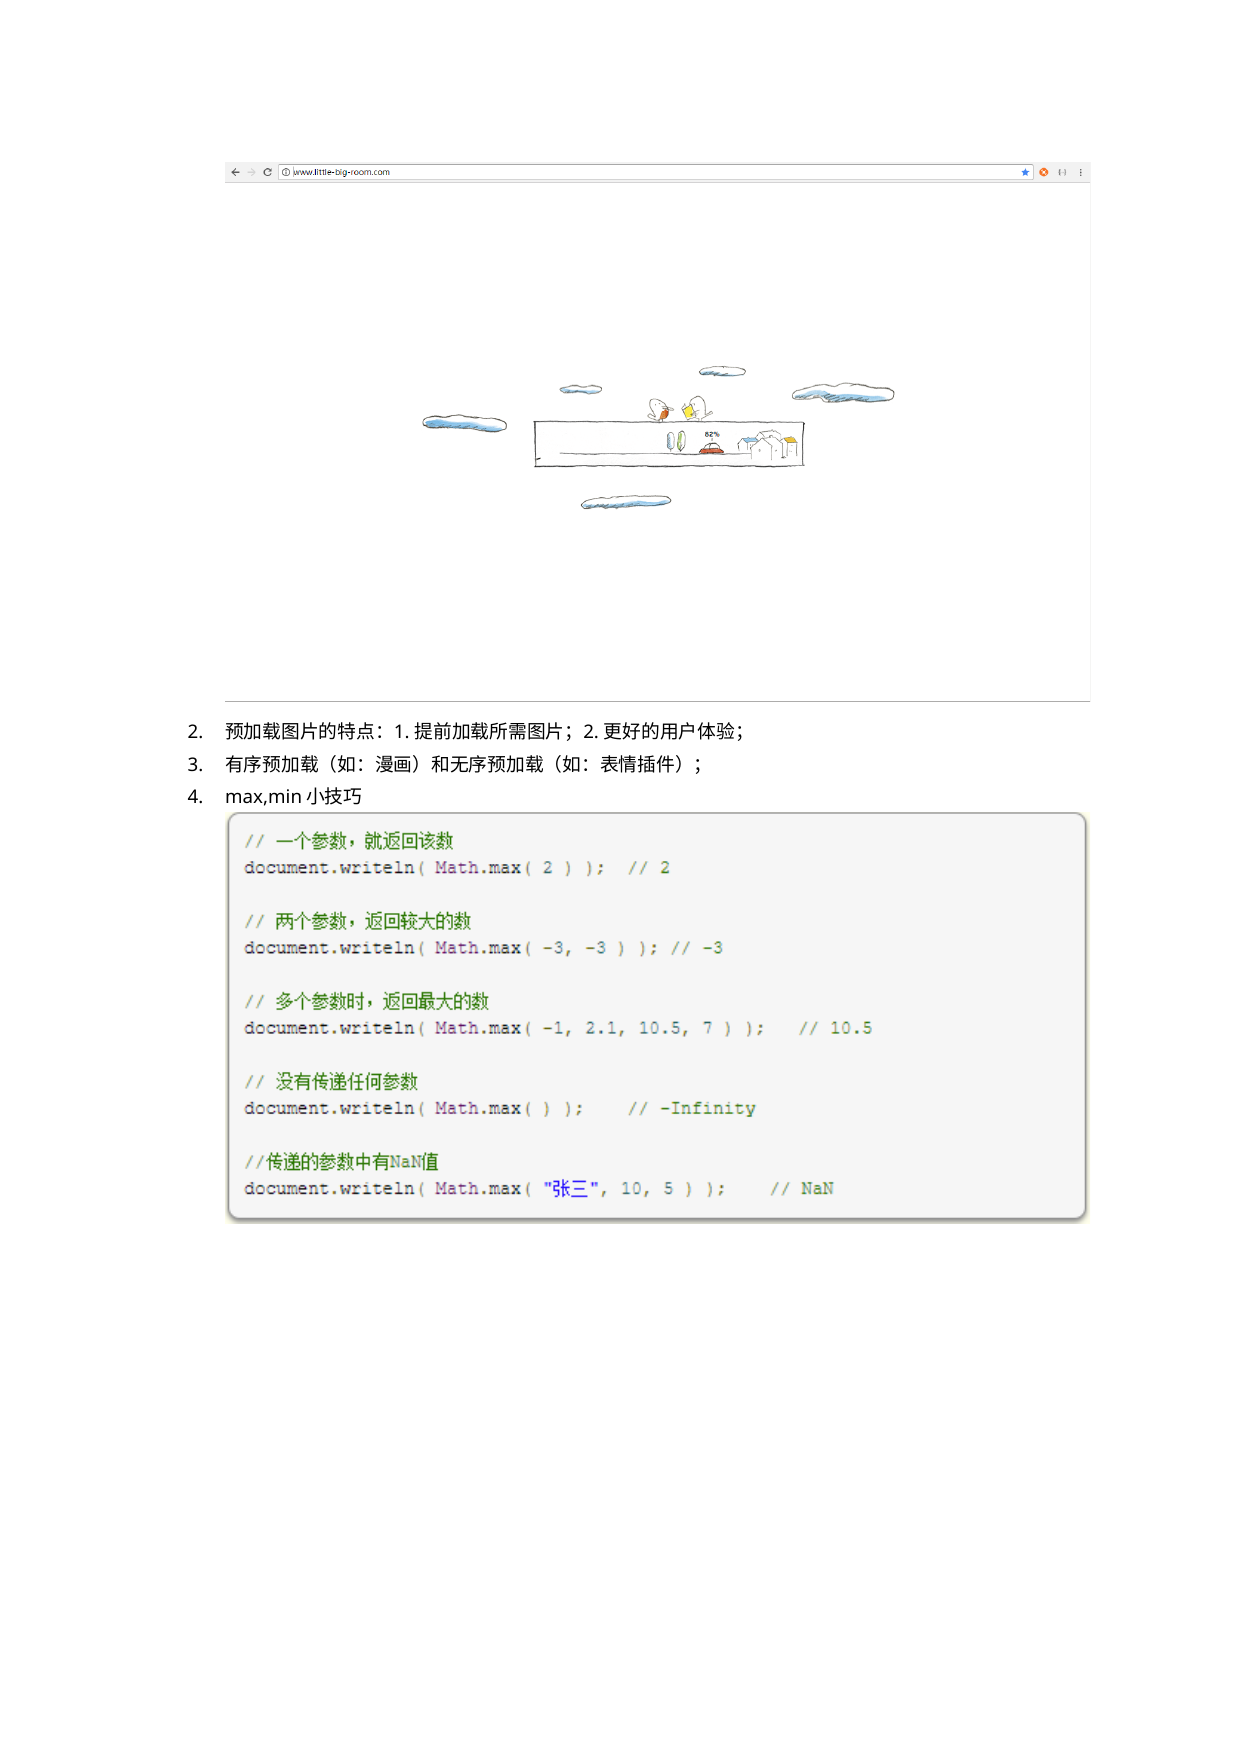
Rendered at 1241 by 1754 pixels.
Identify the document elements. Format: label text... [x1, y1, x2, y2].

picture [225, 812, 1091, 1224]
list 预加载图片的特点：1. 提前加载所需图片；2. 更好的用户体验； [187, 714, 1053, 747]
picture [225, 162, 1091, 702]
list 有序预加载（如：漫画）和无序预加载（如：表情插件）； [187, 747, 1053, 779]
